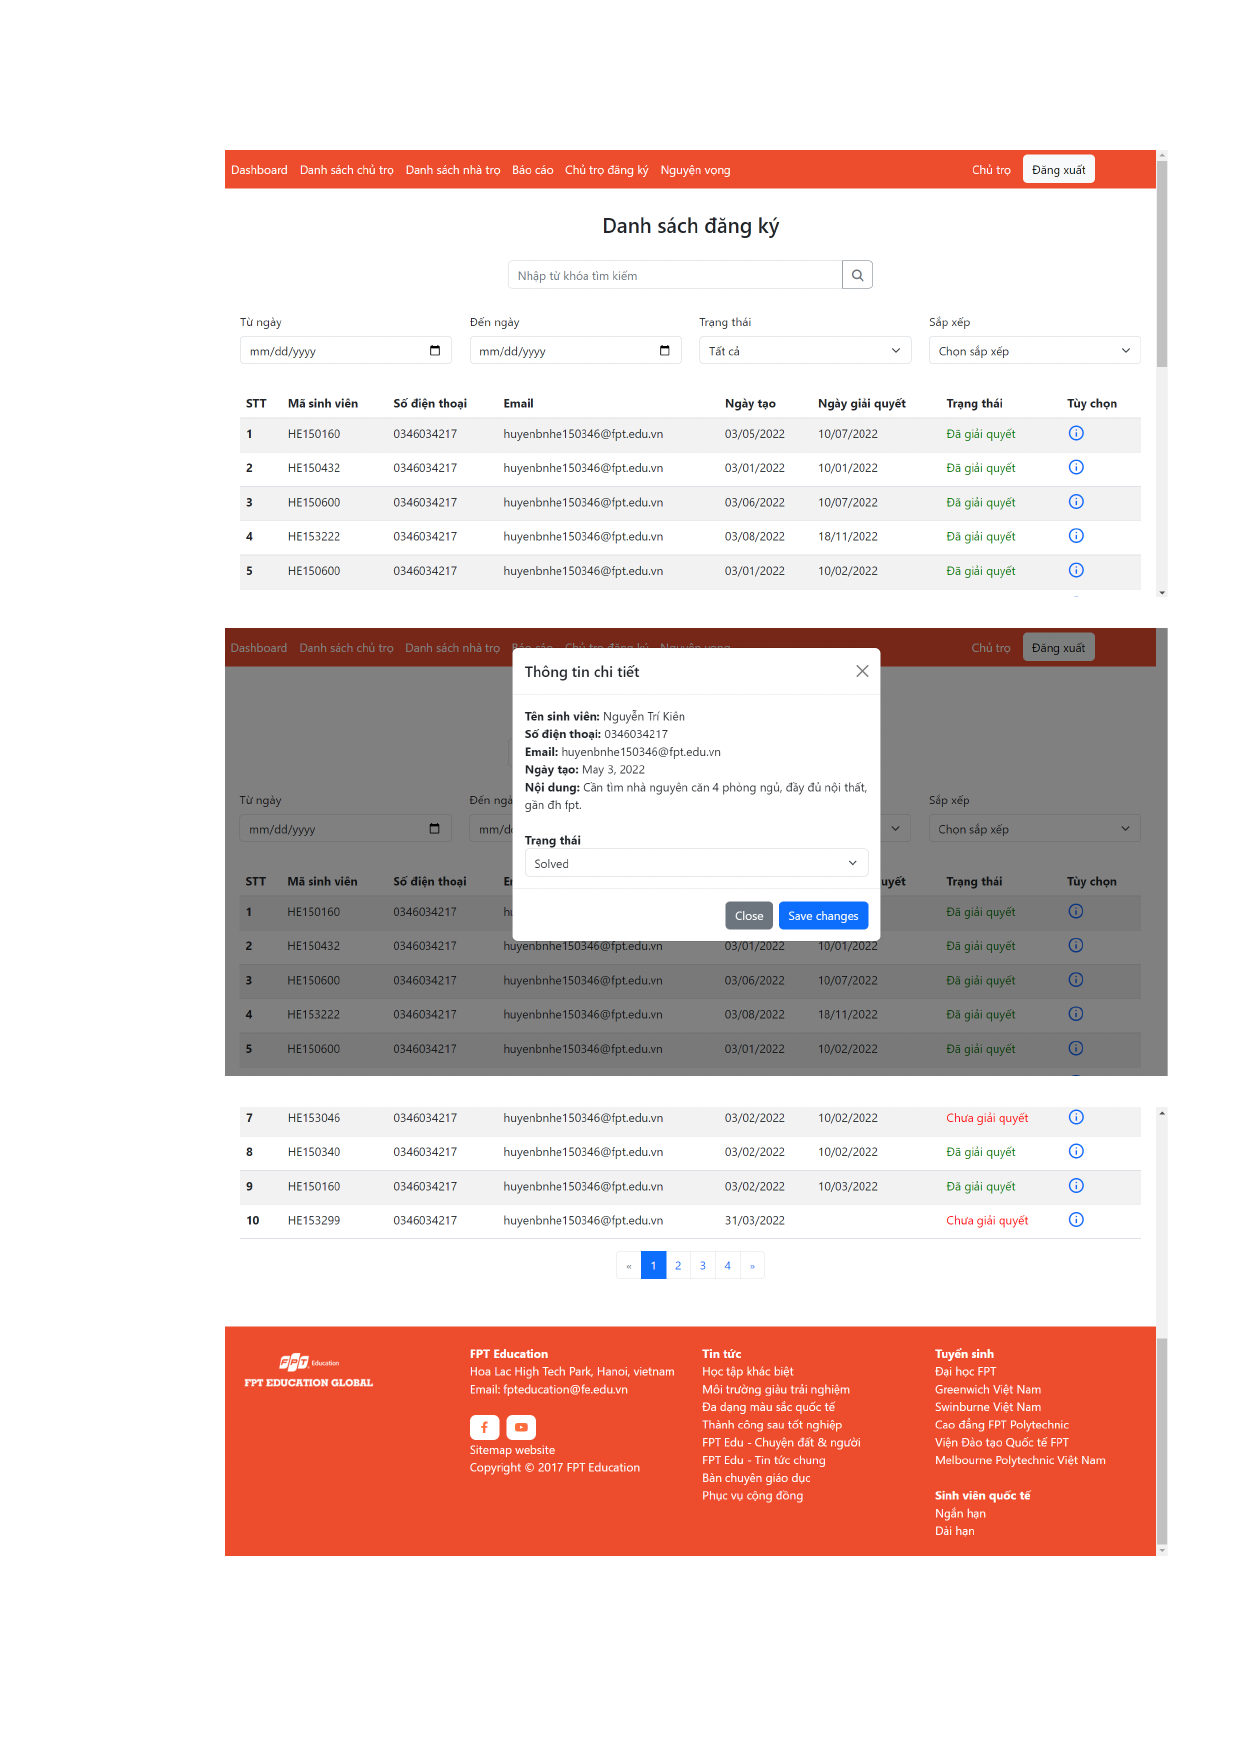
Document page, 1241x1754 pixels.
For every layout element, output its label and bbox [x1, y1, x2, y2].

picture [225, 150, 1168, 597]
picture [225, 628, 1168, 1076]
picture [225, 1107, 1168, 1556]
